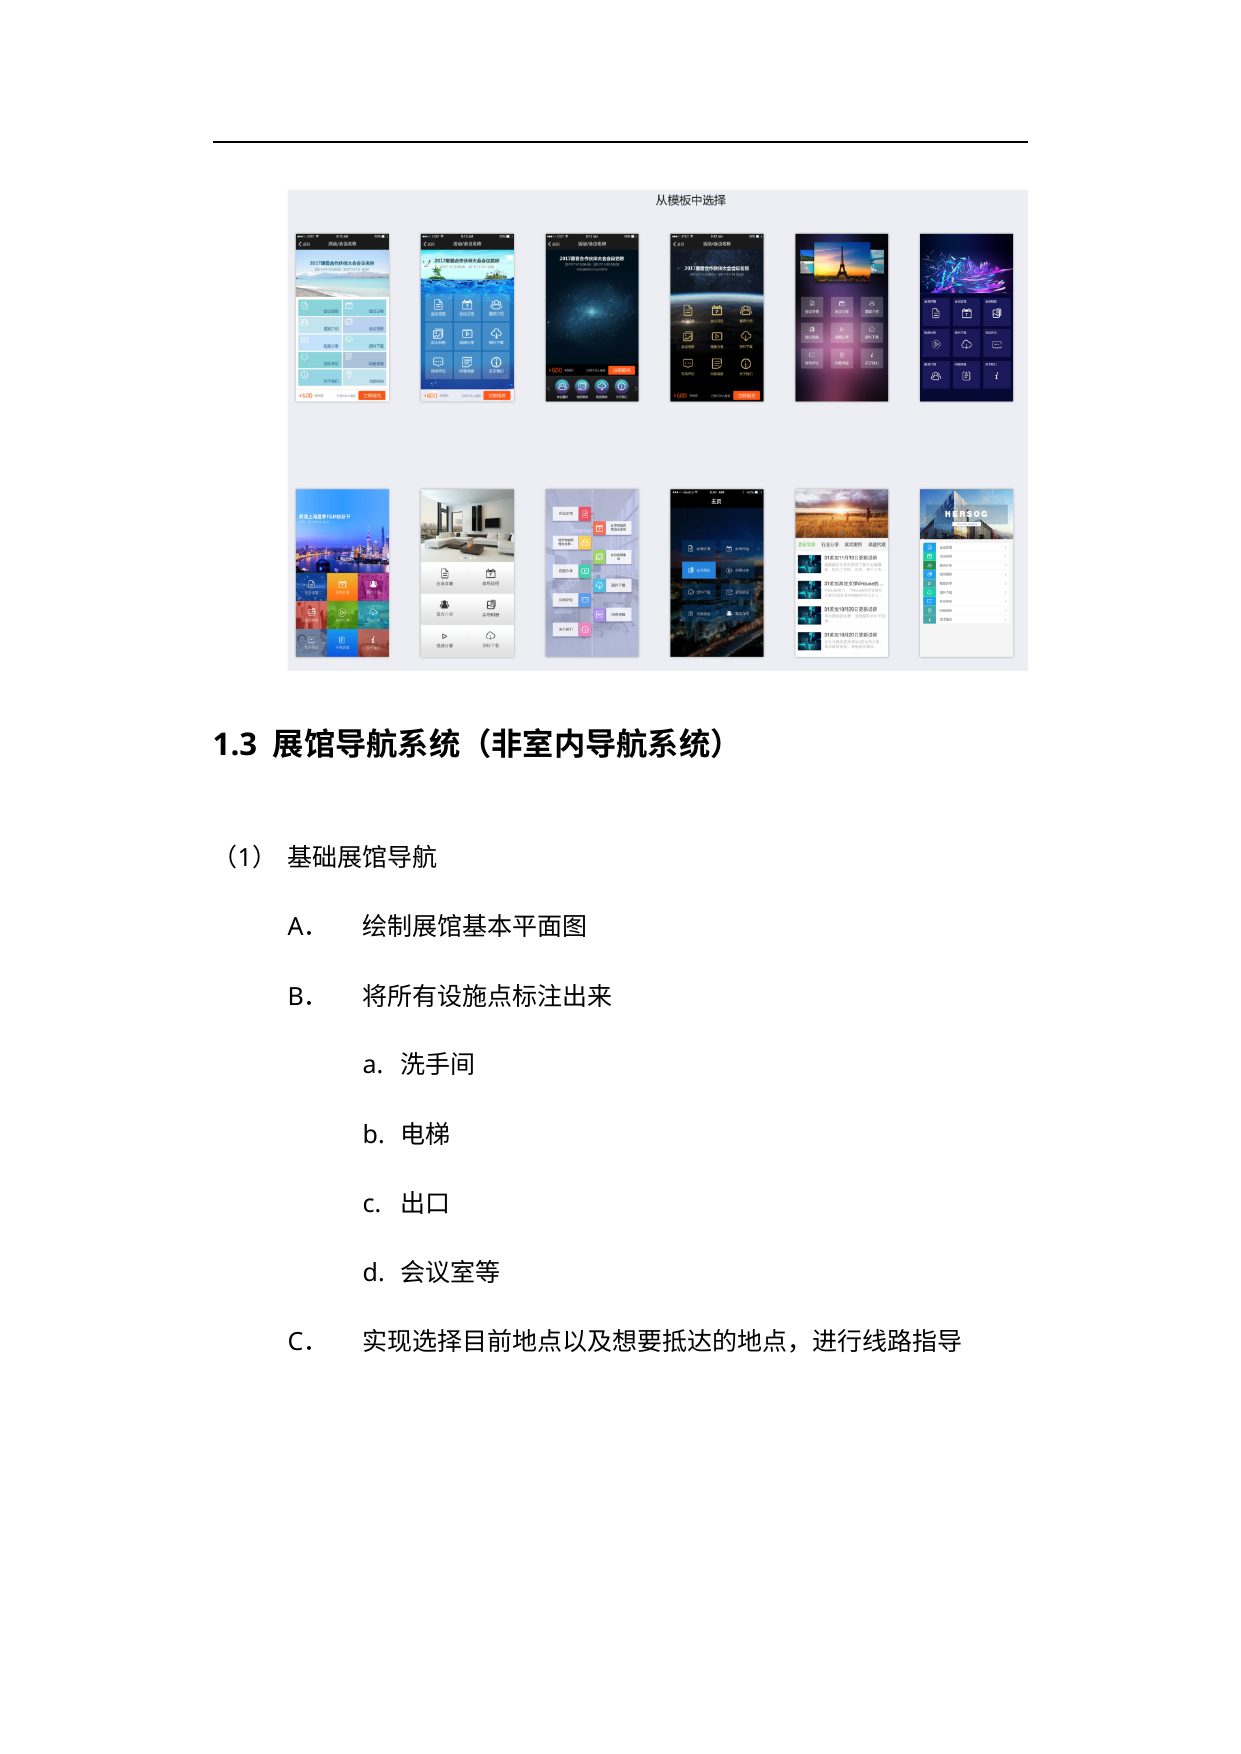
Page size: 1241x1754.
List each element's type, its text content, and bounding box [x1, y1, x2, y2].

list 实现选择目前地点以及想要抵达的地点，进行线路指导 [287, 1317, 1028, 1361]
list 绘制展馆基本平面图 [287, 903, 1028, 947]
picture [287, 190, 1029, 671]
list 出口 [362, 1179, 1028, 1223]
list 会议室等 [362, 1248, 1028, 1292]
subtitle 展馆导航系统（非室内导航系统） [212, 698, 1028, 786]
list 洗手间 [362, 1041, 1028, 1085]
list 基础展馆导航 [212, 834, 1028, 878]
list 将所有设施点标注出来 [287, 972, 1028, 1016]
list 电梯 [362, 1110, 1028, 1154]
